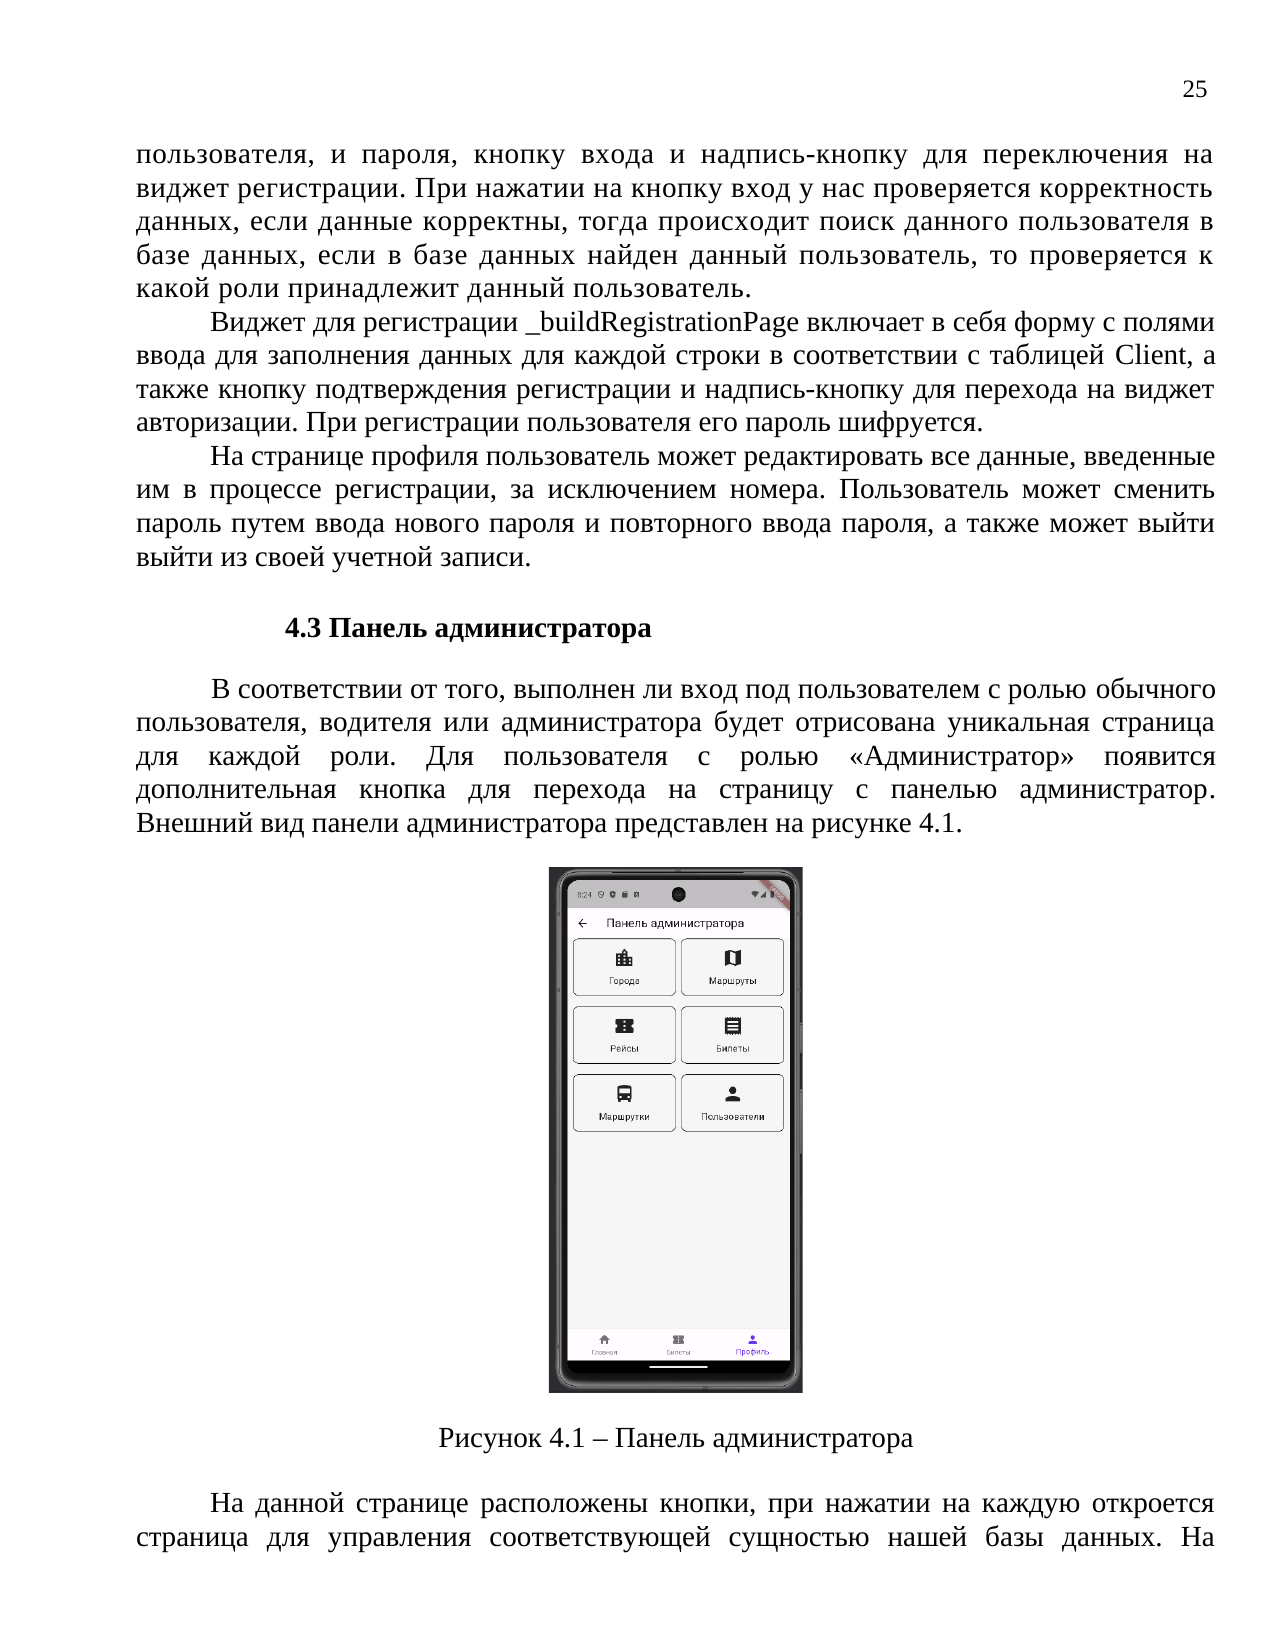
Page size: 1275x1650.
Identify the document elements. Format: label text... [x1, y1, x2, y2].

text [136, 136, 1216, 304]
picture [548, 867, 803, 1393]
text В соответствии от того, выполнен ли вход под пользователем с ролью обычного пользователя, водителя или администратора будет отрисована уникальная страница для каждой роли. Для пользователя с ролью «Администратор» появится дополнительная кнопка для перехода на страницу с панелью администратор. Внешний вид панели администратора представлен на рисунке 4.1. [136, 671, 1216, 838]
text На странице профиля пользователь может редактировать все данные, введенные им в процессе регистрации, за исключением номера. Пользователь может сменить пароль путем ввода нового пароля и повторного ввода пароля, а также может выйти выйти из своей учетной записи. [136, 438, 1216, 572]
text Рисунок 4.1 – Панель администратора [136, 1420, 1216, 1454]
list Панель администратора [211, 610, 1216, 643]
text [136, 1486, 1216, 1553]
text Виджет для регистрации _buildRegistrationPage включает в себя форму с полями ввода для заполнения данных для каждой строки в соответствии с таблицей Client, а также кнопку подтверждения регистрации и надпись-кнопку для перехода на виджет авторизации. При регистрации пользователя его пароль шифруется. [136, 304, 1216, 438]
